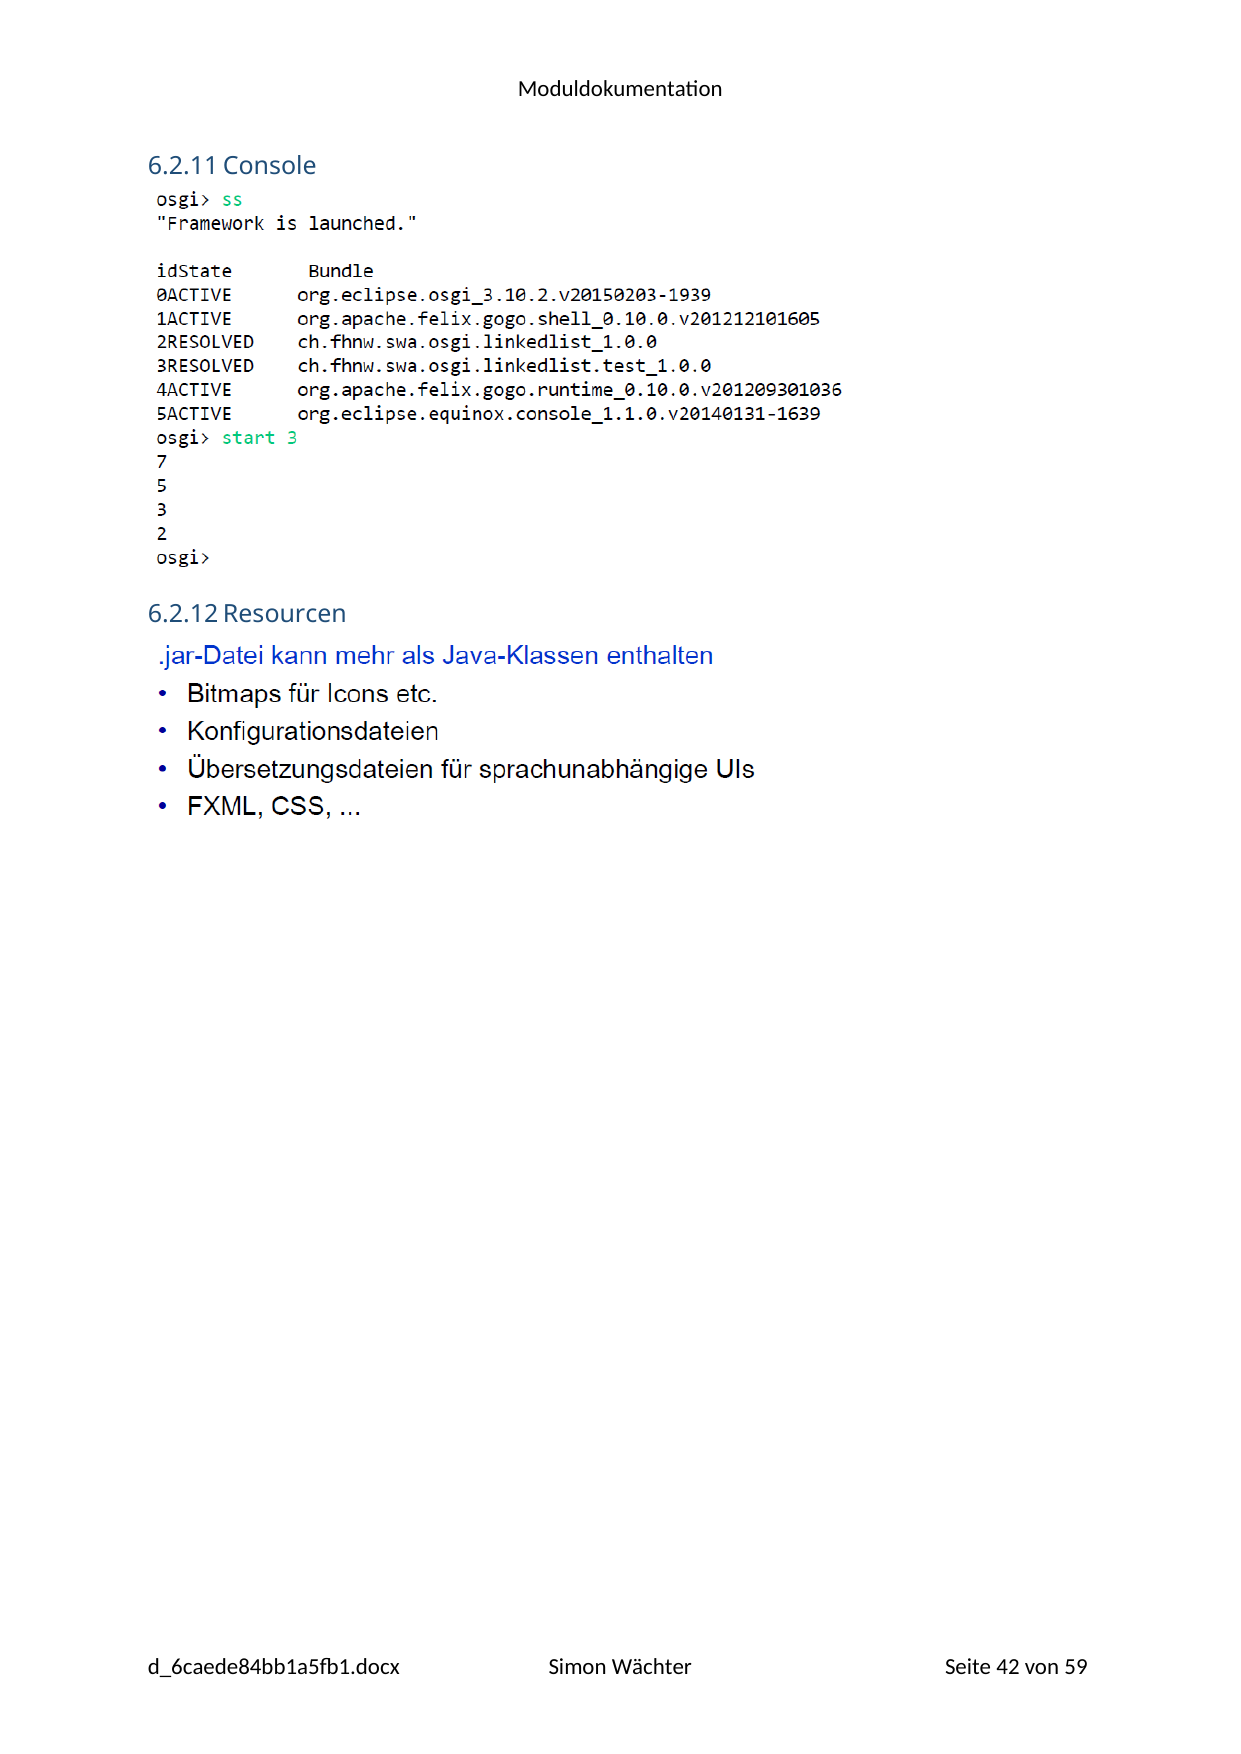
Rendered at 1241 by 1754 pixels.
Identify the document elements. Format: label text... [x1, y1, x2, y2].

subtitle Resourcen [148, 596, 1093, 630]
picture [147, 632, 852, 831]
picture [147, 184, 856, 578]
subtitle Console [148, 148, 1093, 182]
